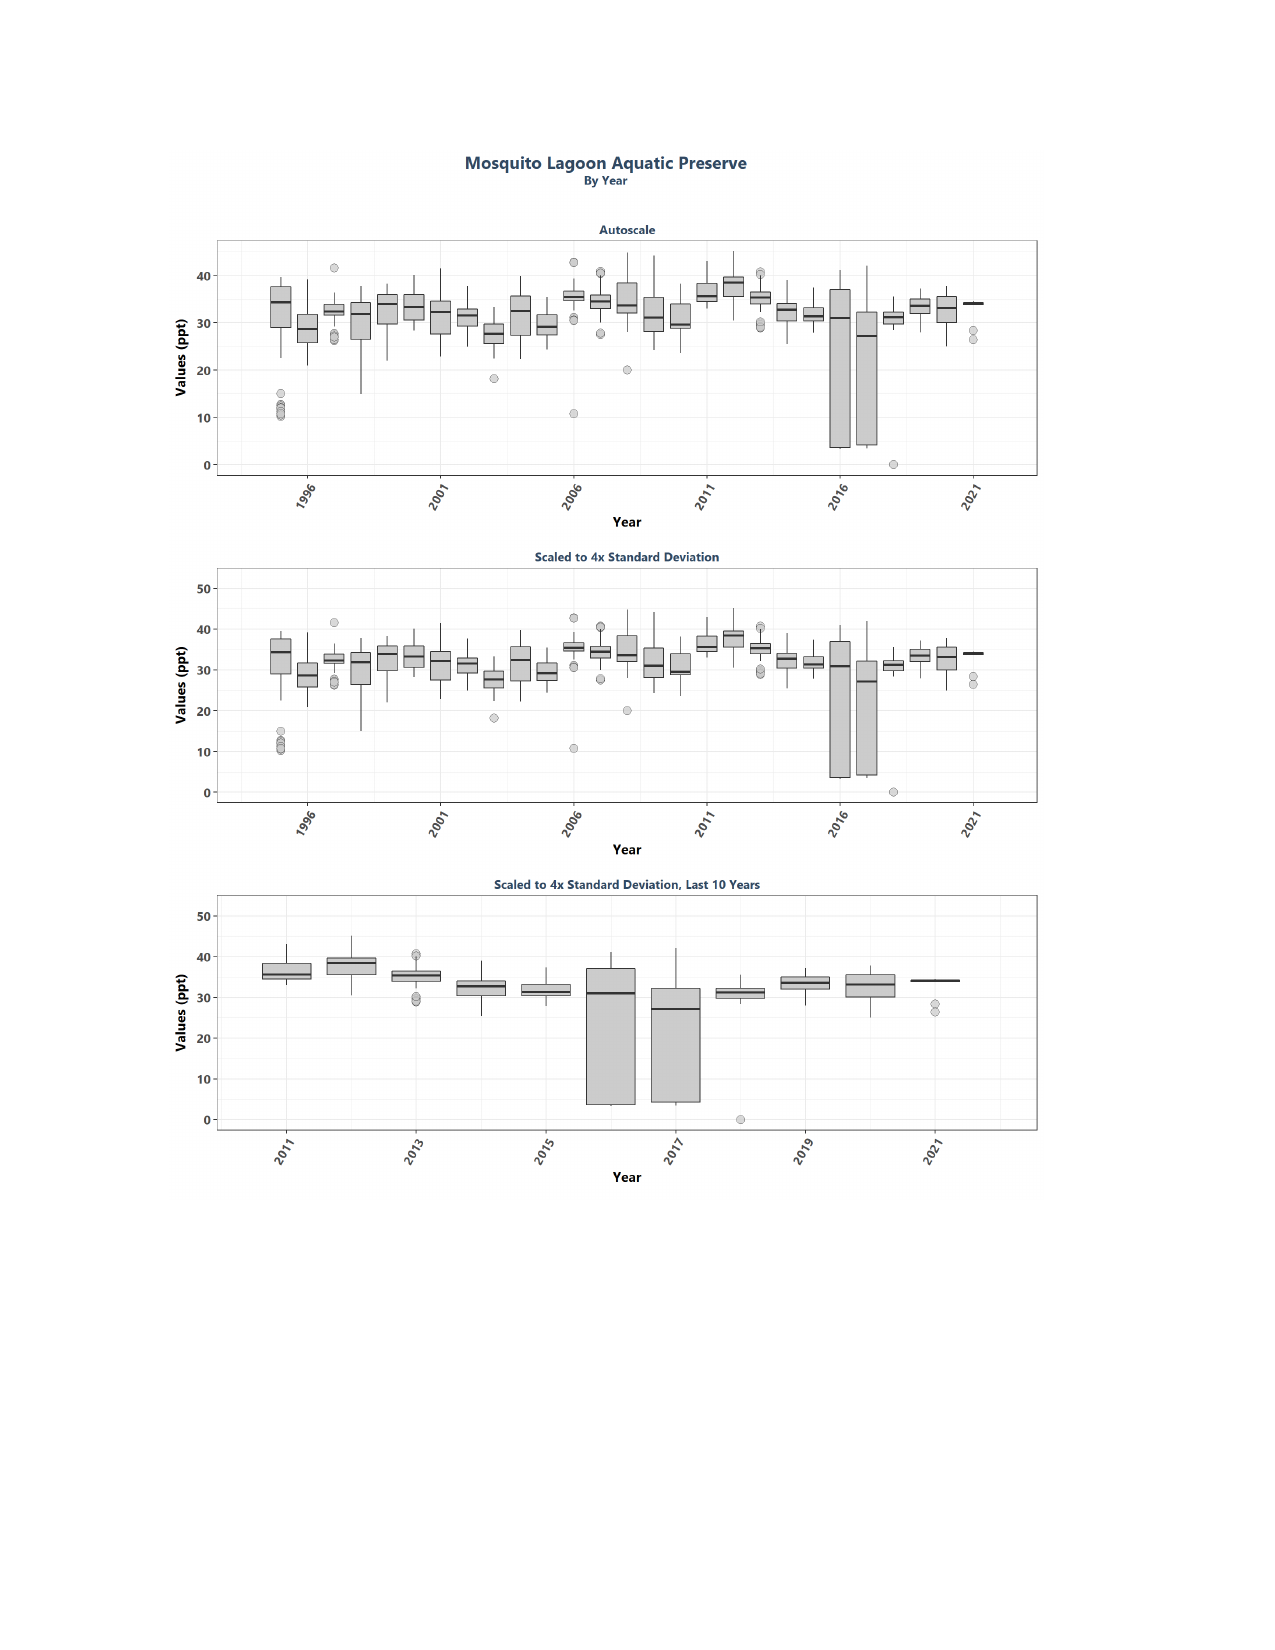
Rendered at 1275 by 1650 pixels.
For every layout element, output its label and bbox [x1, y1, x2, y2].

picture [168, 150, 1044, 1200]
